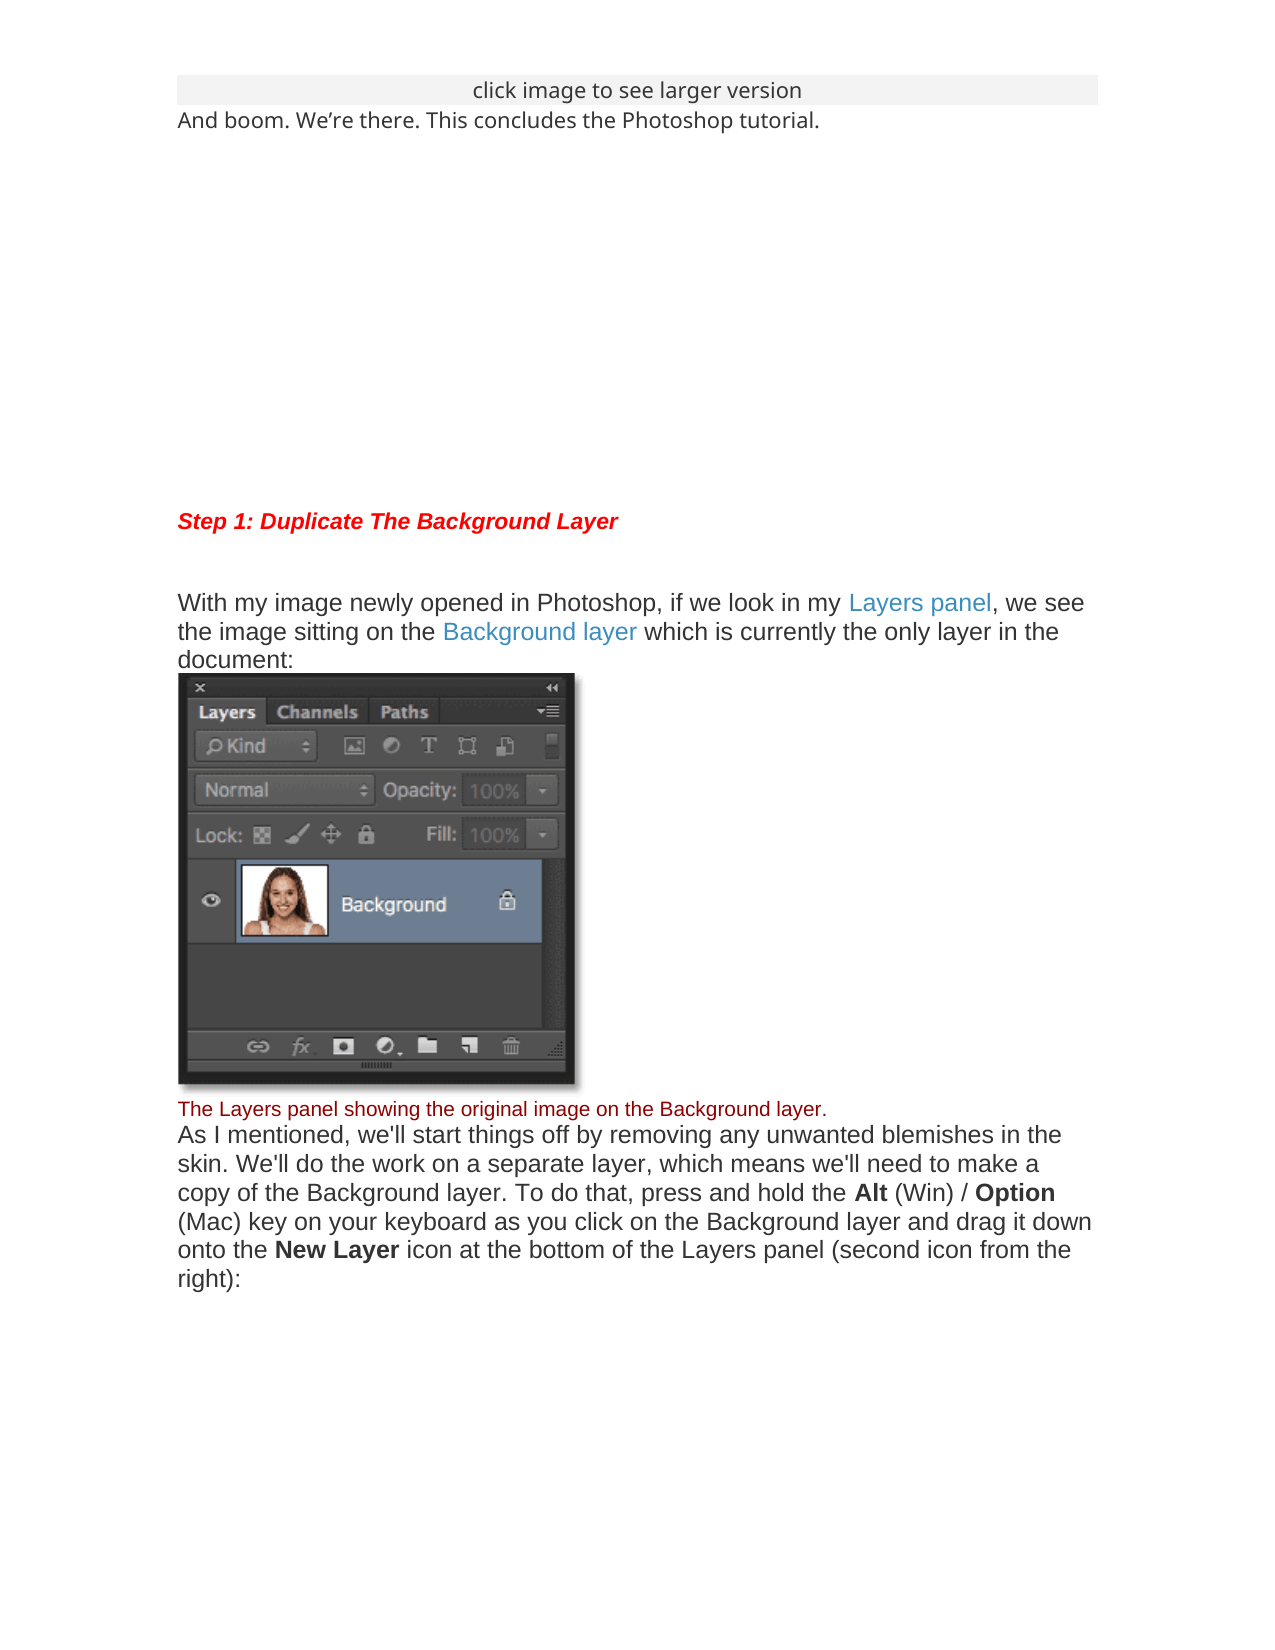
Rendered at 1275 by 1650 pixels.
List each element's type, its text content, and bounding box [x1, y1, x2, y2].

subtitle Step 1: Duplicate The Background Layer [177, 508, 1098, 535]
text click image to see larger version [177, 75, 1098, 105]
picture [177, 673, 586, 1097]
text The Layers panel showing the original image on the Background layer. [177, 1097, 1098, 1121]
text With my image newly opened in Photoshop, if we look in my Layers panel, we see the image sitting on the Background layer which is currently the only layer in the document: [177, 588, 1098, 674]
text As I mentioned, we'll start things off by removing any unwanted blemishes in the skin. We'll do the work on a separate layer, which means we'll need to make a copy of the Background layer. To do that, press and hold the Alt (Win) / Option (Mac) key on your keyboard as you click on the Background layer and drag it down onto the New Layer icon at the bottom of the Layers panel (second icon from the right): [177, 1121, 1098, 1293]
text And boom. We’re there. This concludes the Photoshop tutorial. [177, 105, 1098, 134]
